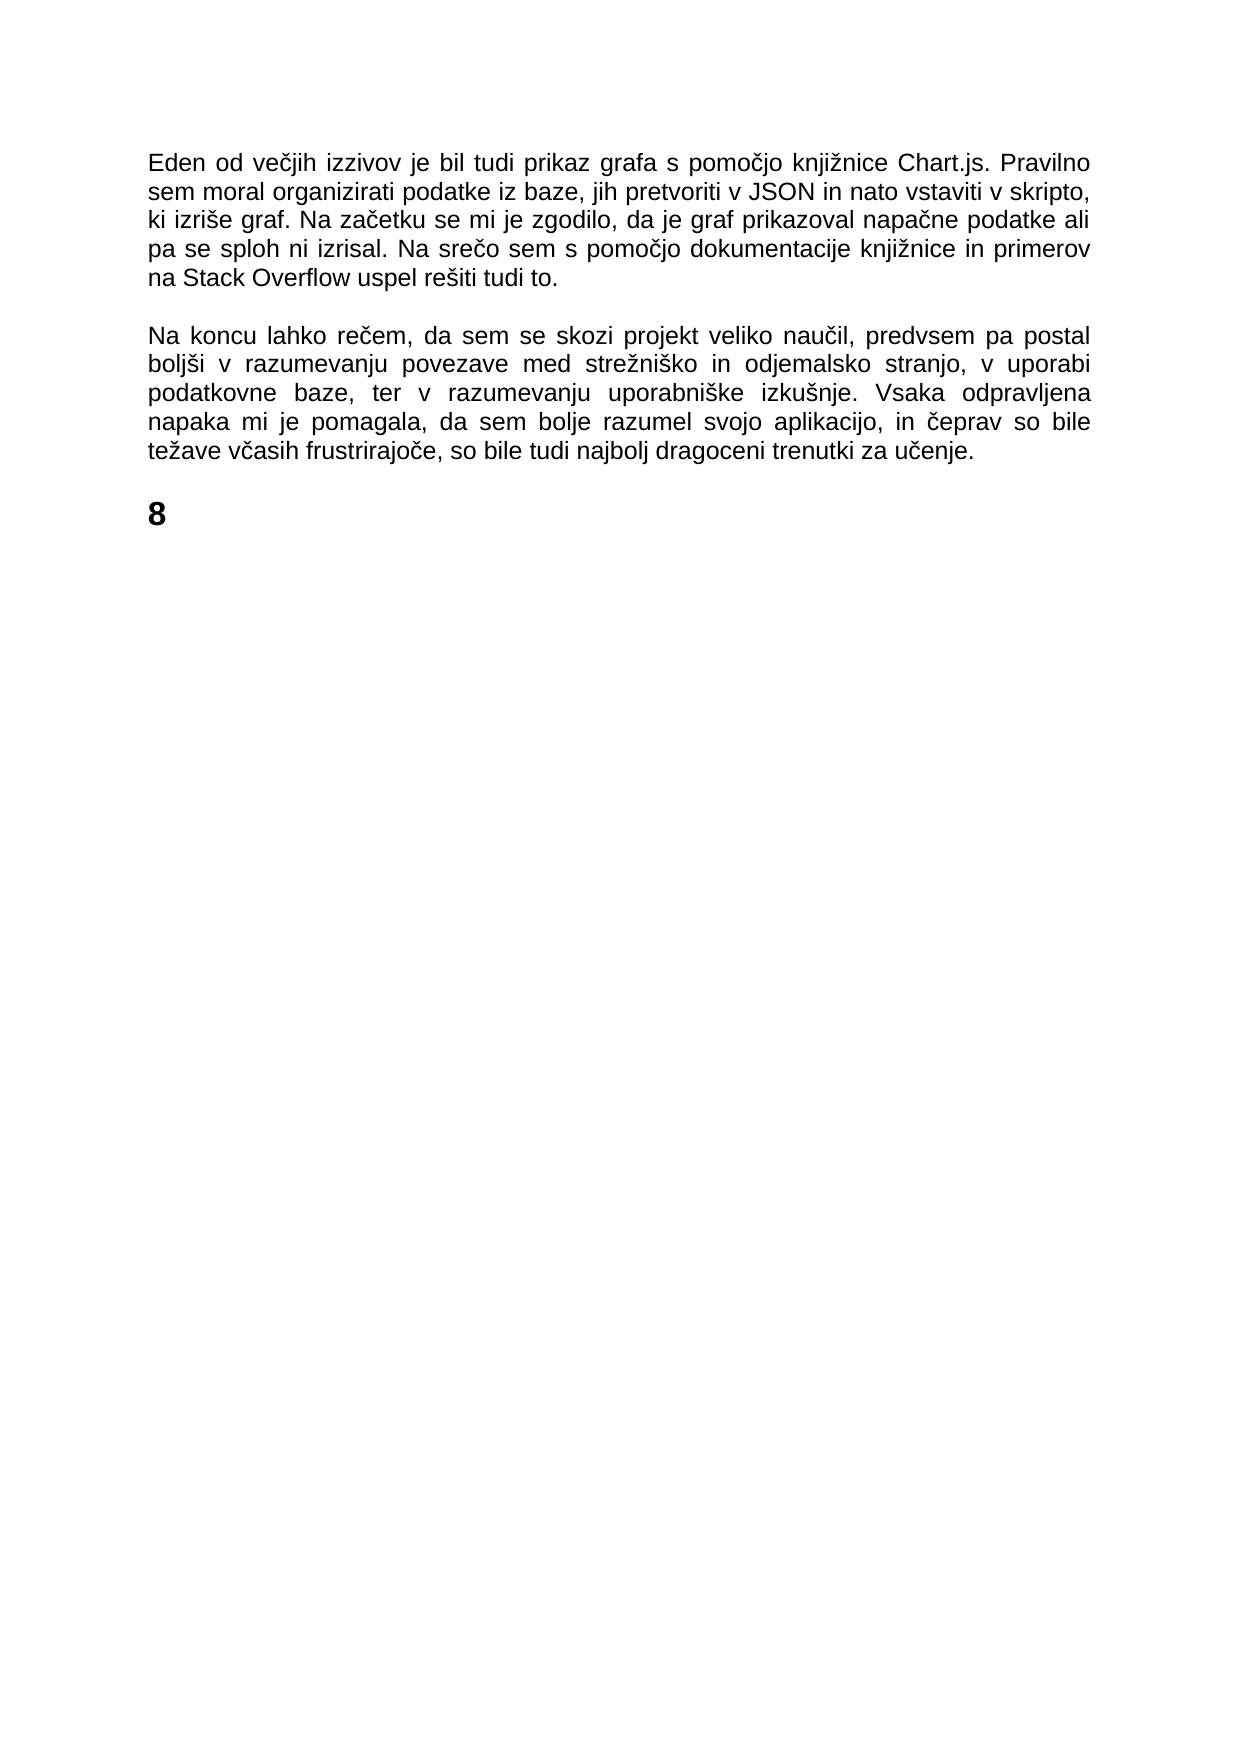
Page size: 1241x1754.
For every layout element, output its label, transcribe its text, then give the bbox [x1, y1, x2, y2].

text Na koncu lahko rečem, da sem se skozi projekt veliko naučil, predvsem pa postal boljši v razumevanju povezave med strežniško in odjemalsko stranjo, v uporabi podatkovne baze, ter v razumevanju uporabniške izkušnje. Vsaka odpravljena napaka mi je pomagala, da sem bolje razumel svojo aplikacijo, in čeprav so bile težave včasih frustrirajoče, so bile tudi najbolj dragoceni trenutki za učenje. [148, 321, 1092, 464]
text Eden od večjih izzivov je bil tudi prikaz grafa s pomočjo knjižnice Chart.js. Pravilno sem moral organizirati podatke iz baze, jih pretvoriti v JSON in nato vstaviti v skripto, ki izriše graf. Na začetku se mi je zgodilo, da je graf prikazoval napačne podatke ali pa se sploh ni izrisal. Na srečo sem s pomočjo dokumentacije knjižnice in primerov na Stack Overflow uspel rešiti tudi to. [148, 148, 1092, 291]
